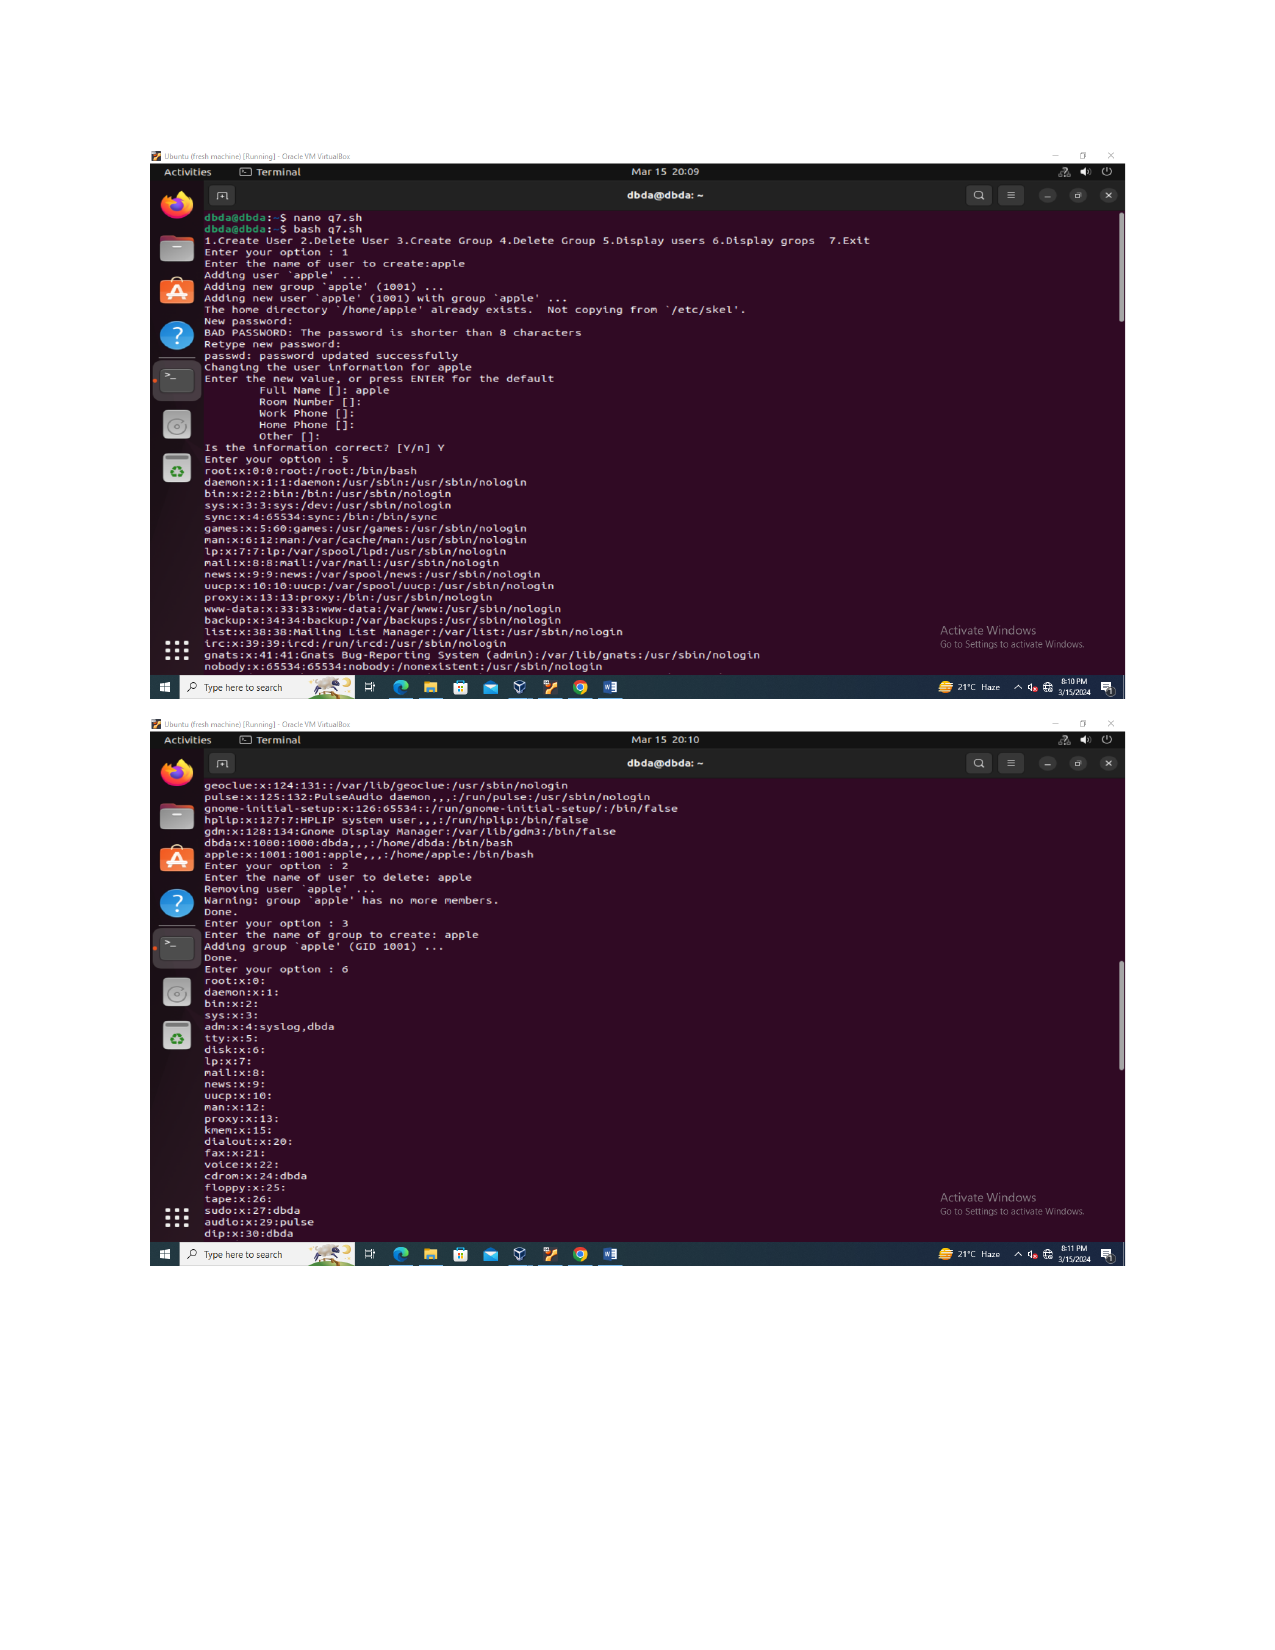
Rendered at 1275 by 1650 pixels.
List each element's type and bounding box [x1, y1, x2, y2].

picture [150, 717, 1125, 1266]
picture [150, 150, 1125, 699]
